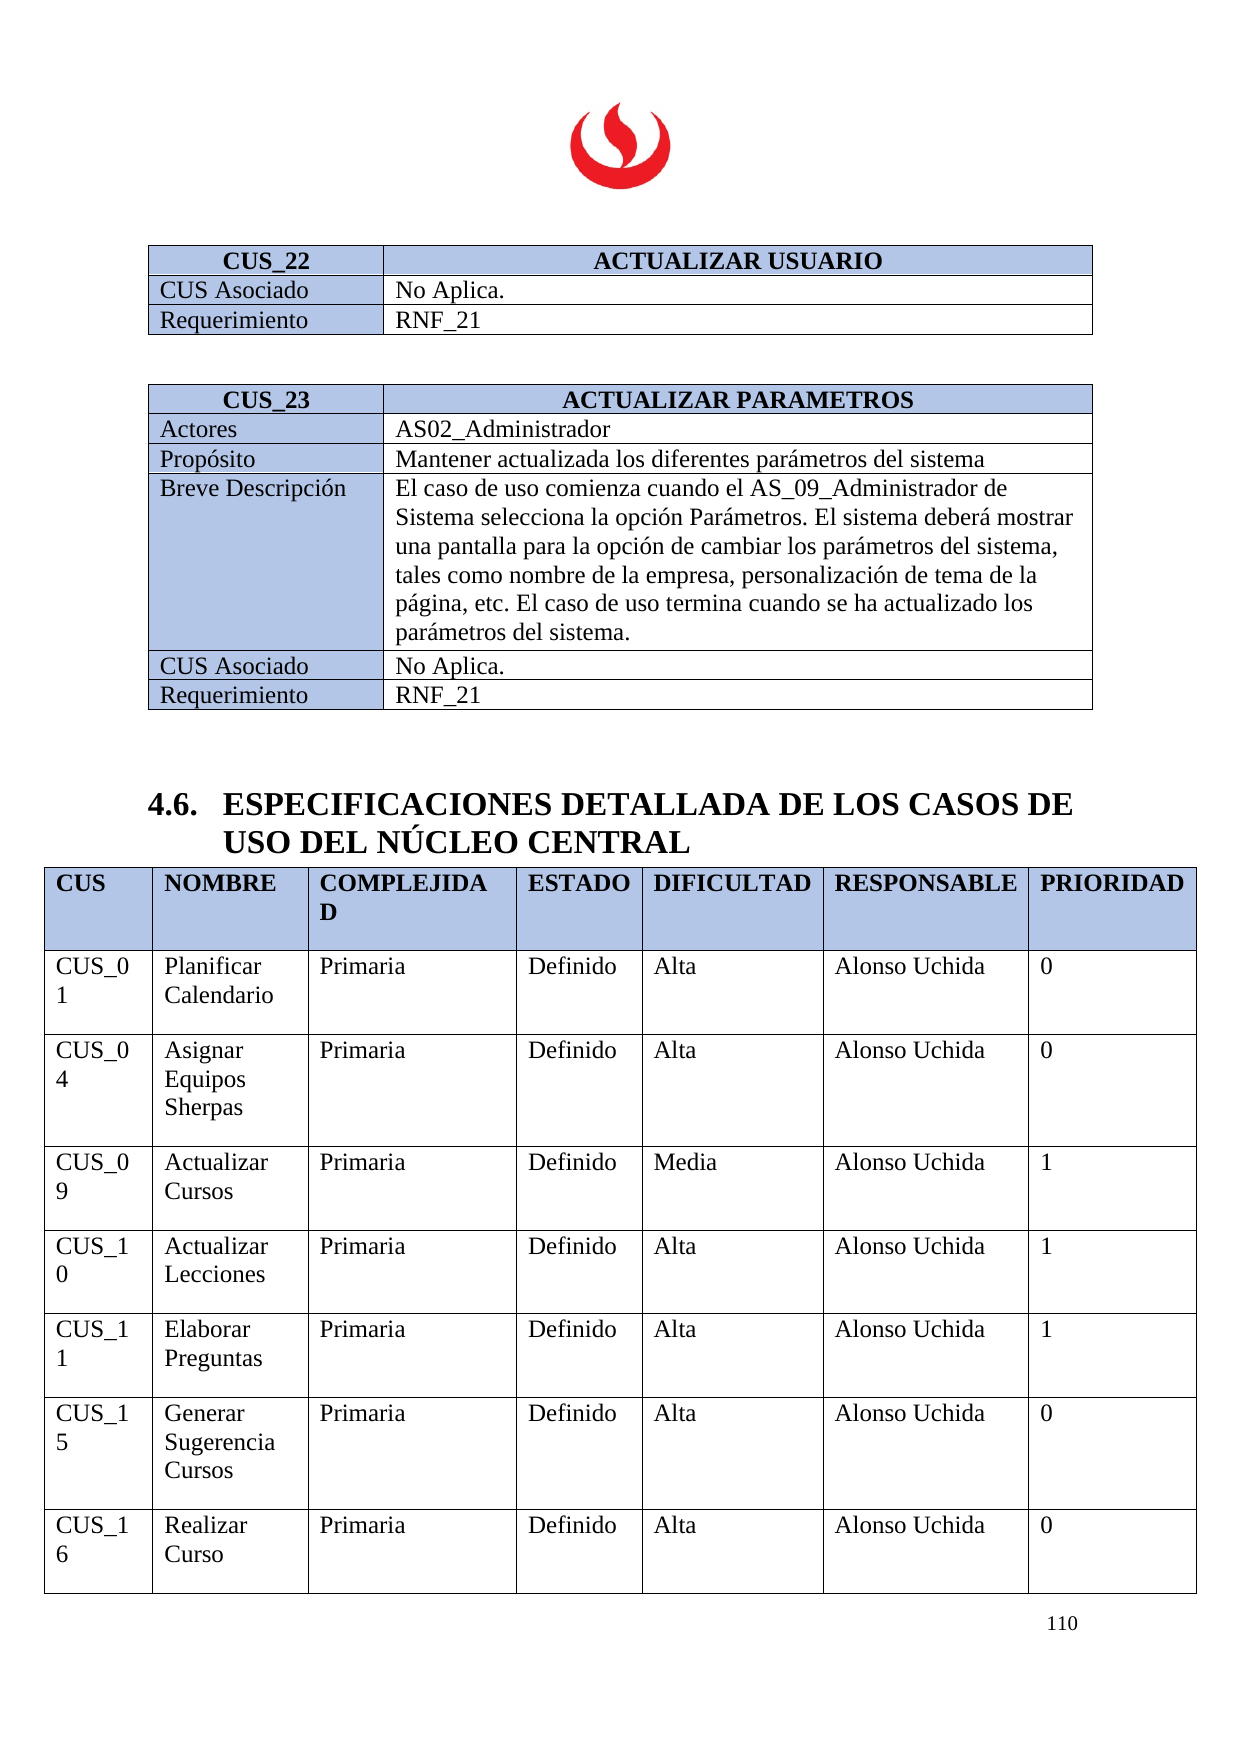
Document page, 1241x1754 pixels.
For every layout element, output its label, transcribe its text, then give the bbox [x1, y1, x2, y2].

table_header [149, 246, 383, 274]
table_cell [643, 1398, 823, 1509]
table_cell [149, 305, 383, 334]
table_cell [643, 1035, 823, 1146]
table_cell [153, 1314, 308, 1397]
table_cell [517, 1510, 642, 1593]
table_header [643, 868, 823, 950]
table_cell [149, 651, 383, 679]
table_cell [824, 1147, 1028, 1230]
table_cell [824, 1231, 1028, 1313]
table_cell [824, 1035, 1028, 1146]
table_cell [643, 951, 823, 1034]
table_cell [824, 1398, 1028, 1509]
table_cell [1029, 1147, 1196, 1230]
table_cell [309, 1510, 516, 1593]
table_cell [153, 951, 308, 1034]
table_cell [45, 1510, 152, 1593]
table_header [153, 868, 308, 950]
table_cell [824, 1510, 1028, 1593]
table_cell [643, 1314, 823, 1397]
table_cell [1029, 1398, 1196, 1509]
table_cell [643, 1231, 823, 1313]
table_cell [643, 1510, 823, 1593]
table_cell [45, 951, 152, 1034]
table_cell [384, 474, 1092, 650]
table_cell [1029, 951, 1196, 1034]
subtitle ESPECIFICACIONES DETALLADA DE LOS CASOS DE USO DEL NÚCLEO CENTRAL [148, 784, 1092, 861]
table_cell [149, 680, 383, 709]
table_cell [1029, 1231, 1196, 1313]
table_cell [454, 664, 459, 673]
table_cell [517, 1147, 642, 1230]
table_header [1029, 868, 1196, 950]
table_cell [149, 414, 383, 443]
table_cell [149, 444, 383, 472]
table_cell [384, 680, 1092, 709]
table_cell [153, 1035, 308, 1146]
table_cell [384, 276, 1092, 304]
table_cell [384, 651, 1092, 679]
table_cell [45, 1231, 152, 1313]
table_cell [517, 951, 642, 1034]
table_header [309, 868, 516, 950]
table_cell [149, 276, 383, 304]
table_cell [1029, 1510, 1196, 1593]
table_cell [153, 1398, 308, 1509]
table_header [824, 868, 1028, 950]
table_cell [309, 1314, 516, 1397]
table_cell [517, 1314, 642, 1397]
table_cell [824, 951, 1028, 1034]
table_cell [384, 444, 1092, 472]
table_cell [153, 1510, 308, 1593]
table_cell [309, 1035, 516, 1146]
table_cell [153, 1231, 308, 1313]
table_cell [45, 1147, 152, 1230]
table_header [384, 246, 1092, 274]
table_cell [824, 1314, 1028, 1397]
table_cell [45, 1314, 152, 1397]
picture [497, 70, 744, 221]
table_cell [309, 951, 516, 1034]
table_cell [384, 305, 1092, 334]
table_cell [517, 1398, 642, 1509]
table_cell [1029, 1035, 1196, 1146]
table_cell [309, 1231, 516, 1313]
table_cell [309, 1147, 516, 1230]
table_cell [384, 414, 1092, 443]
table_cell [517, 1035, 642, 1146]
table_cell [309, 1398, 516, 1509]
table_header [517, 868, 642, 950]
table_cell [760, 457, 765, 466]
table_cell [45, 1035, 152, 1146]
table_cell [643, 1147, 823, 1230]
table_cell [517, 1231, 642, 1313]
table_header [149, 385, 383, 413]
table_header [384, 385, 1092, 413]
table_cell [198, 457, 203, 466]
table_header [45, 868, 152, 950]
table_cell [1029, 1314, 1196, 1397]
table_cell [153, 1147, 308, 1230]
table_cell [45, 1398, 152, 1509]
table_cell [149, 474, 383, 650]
